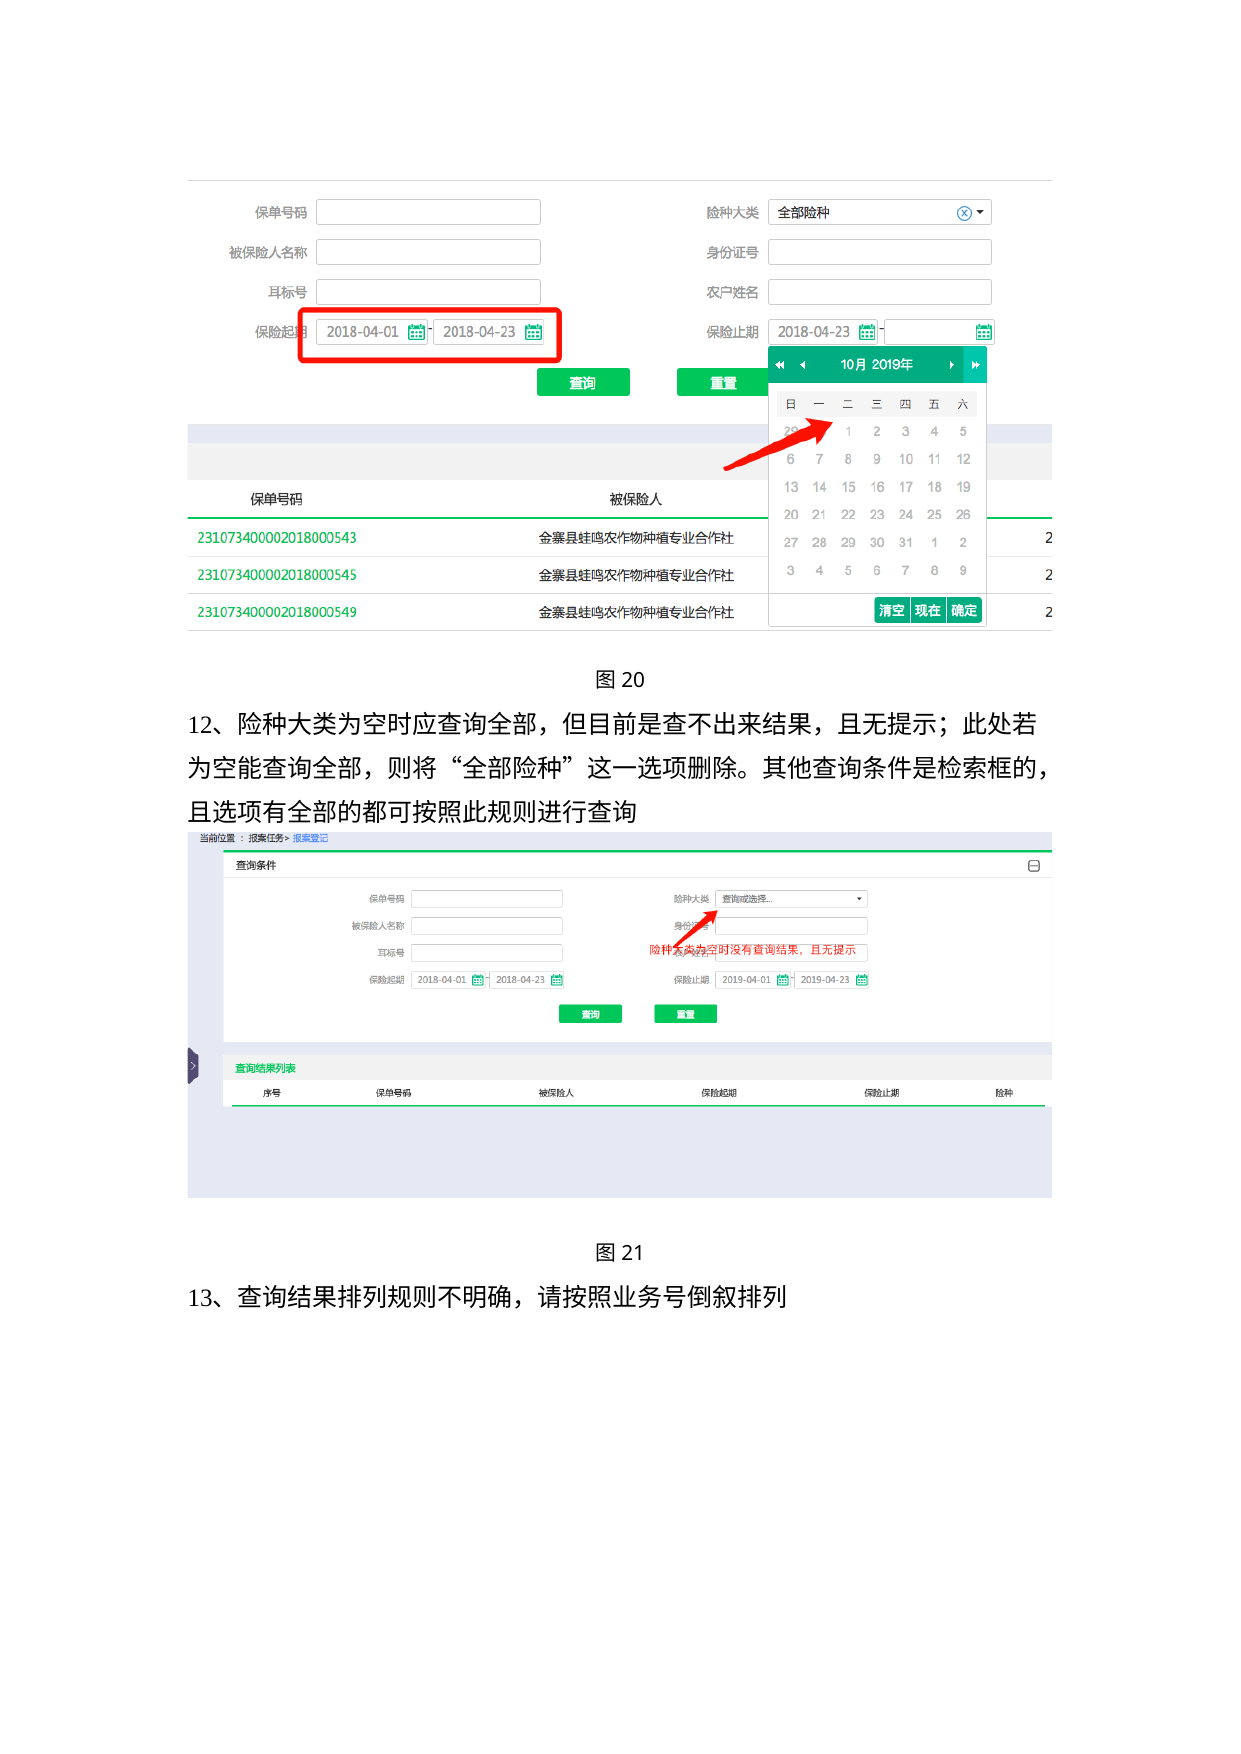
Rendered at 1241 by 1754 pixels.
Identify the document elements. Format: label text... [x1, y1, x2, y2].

text 13、查询结果排列规则不明确，请按照业务号倒叙排列 [187, 1273, 1053, 1318]
text 图 21 [187, 1229, 1053, 1273]
text 图 20 [187, 657, 1053, 701]
picture [187, 832, 1053, 1198]
picture [187, 172, 1053, 634]
text 12、险种大类为空时应查询全部，但目前是查不出来结果，且无提示；此处若为空能查询全部，则将“全部险种”这一选项删除。其他查询条件是检索框的，且选项有全部的都可按照此规则进行查询 [187, 701, 1053, 832]
